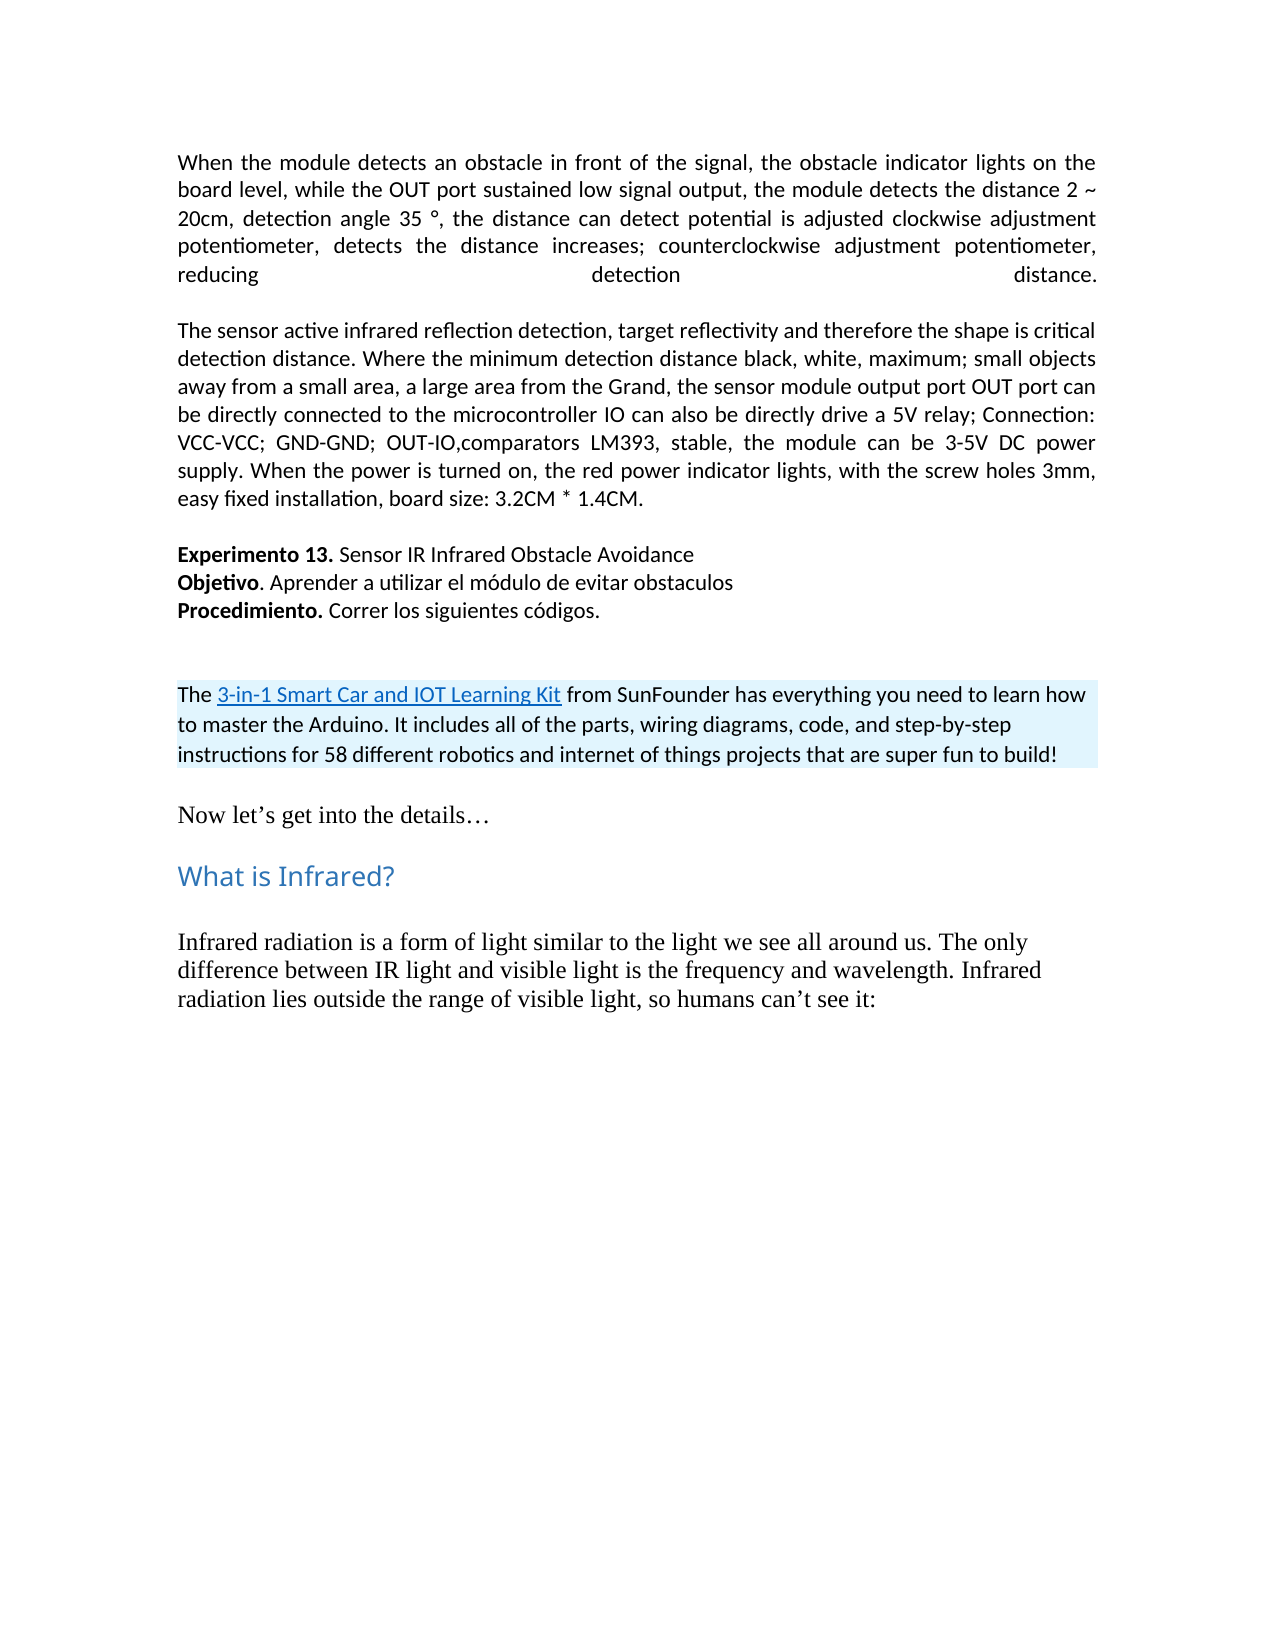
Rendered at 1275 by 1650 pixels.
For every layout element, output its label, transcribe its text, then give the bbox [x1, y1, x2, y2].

text Now let’s get into the details… [177, 800, 1098, 828]
text The 3-in-1 Smart Car and IOT Learning Kit from SunFounder has everything you need to learn how to master the Arduino. It includes all of the parts, wiring diagrams, code, and step-by-step instructions for 58 different robotics and internet of things projects that are super fun to build! [177, 680, 1098, 768]
subtitle What is Infrared? [177, 858, 1098, 894]
text Experimento 13. Sensor IR Infrared Obstacle Avoidance [177, 540, 1098, 568]
text Procedimiento. Correr los siguientes códigos. [177, 596, 1098, 624]
text Infrared radiation is a form of light similar to the light we see all around us. The only difference between IR light and visible light is the frequency and wavelength. Infrared radiation lies outside the range of visible light, so humans can’t see it: [177, 927, 1098, 1013]
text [177, 148, 1098, 512]
text Objetivo. Aprender a utilizar el módulo de evitar obstaculos [177, 568, 1098, 596]
